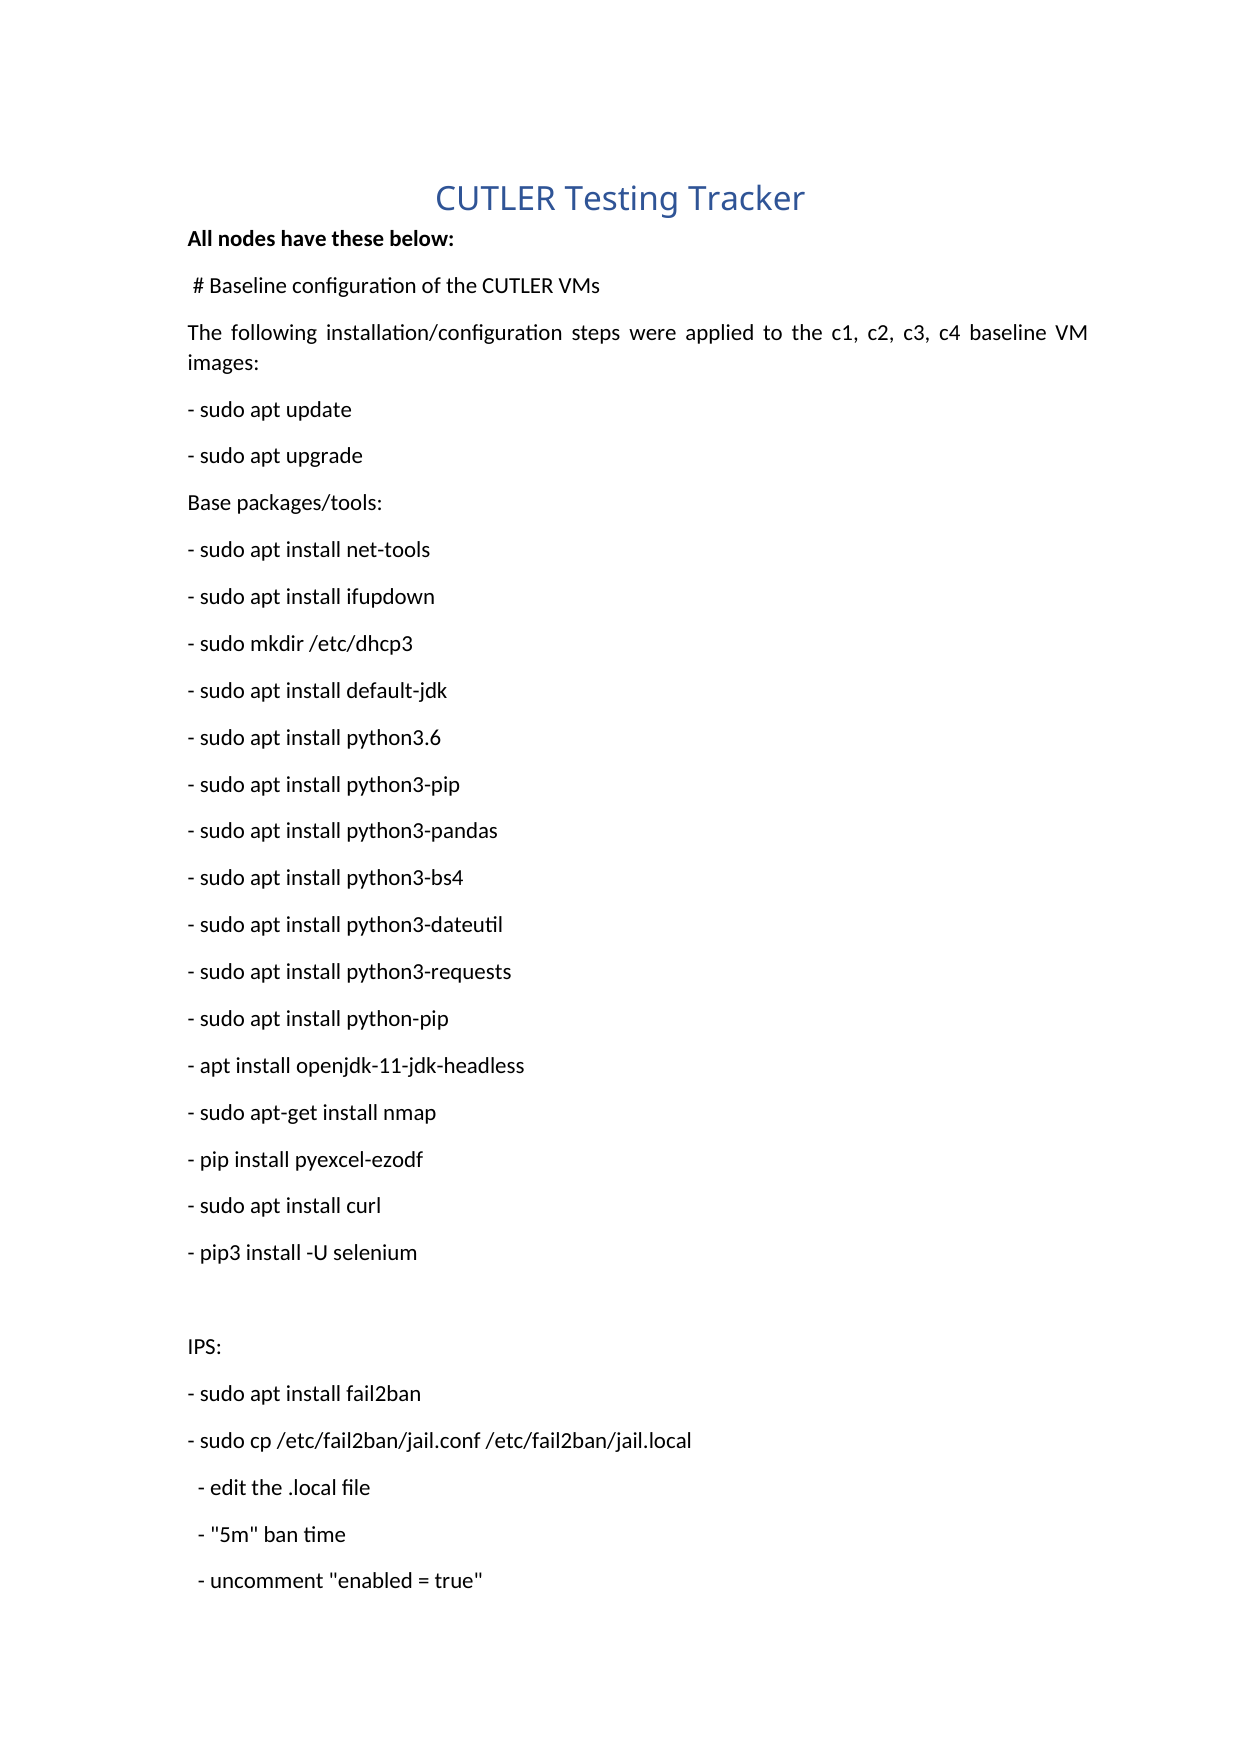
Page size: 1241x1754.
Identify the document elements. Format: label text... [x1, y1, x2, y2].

text - sudo apt install fail2ban [187, 1379, 1090, 1407]
text Base packages/tools: [187, 488, 1090, 517]
subtitle CUTLER Testing Tracker [150, 175, 1090, 220]
text - "5m" ban time [187, 1520, 1090, 1548]
text - pip install pyexcel-ezodf [187, 1145, 1090, 1173]
text - sudo mkdir /etc/dhcp3 [187, 629, 1090, 657]
text - edit the .local file [187, 1473, 1090, 1501]
text - sudo apt upgrade [187, 442, 1090, 470]
text - sudo apt install python3-requests [187, 957, 1090, 985]
text # Baseline configuration of the CUTLER VMs [187, 271, 1090, 299]
text - sudo apt install python-pip [187, 1004, 1090, 1032]
text - pip3 install -U selenium [187, 1238, 1090, 1267]
text - sudo apt install curl [187, 1192, 1090, 1220]
text - sudo apt install python3-pip [187, 770, 1090, 798]
text - sudo apt install default-jdk [187, 676, 1090, 704]
text - sudo apt install python3.6 [187, 723, 1090, 751]
text IPS: [187, 1332, 1090, 1360]
text - sudo apt-get install nmap [187, 1098, 1090, 1126]
text - uncomment "enabled = true" [187, 1567, 1090, 1595]
text - sudo apt install net-tools [187, 535, 1090, 563]
text - sudo apt install python3-dateutil [187, 910, 1090, 938]
text - sudo apt install python3-bs4 [187, 863, 1090, 892]
text The following installation/configuration steps were applied to the c1, c2, c3, c4 baseline VM images: [187, 318, 1090, 376]
text - sudo apt install python3-pandas [187, 817, 1090, 845]
text - sudo cp /etc/fail2ban/jail.conf /etc/fail2ban/jail.local [187, 1426, 1090, 1454]
text - sudo apt update [187, 395, 1090, 423]
text - sudo apt install ifupdown [187, 582, 1090, 610]
text - apt install openjdk-11-jdk-headless [187, 1051, 1090, 1079]
text All nodes have these below: [187, 224, 1090, 252]
